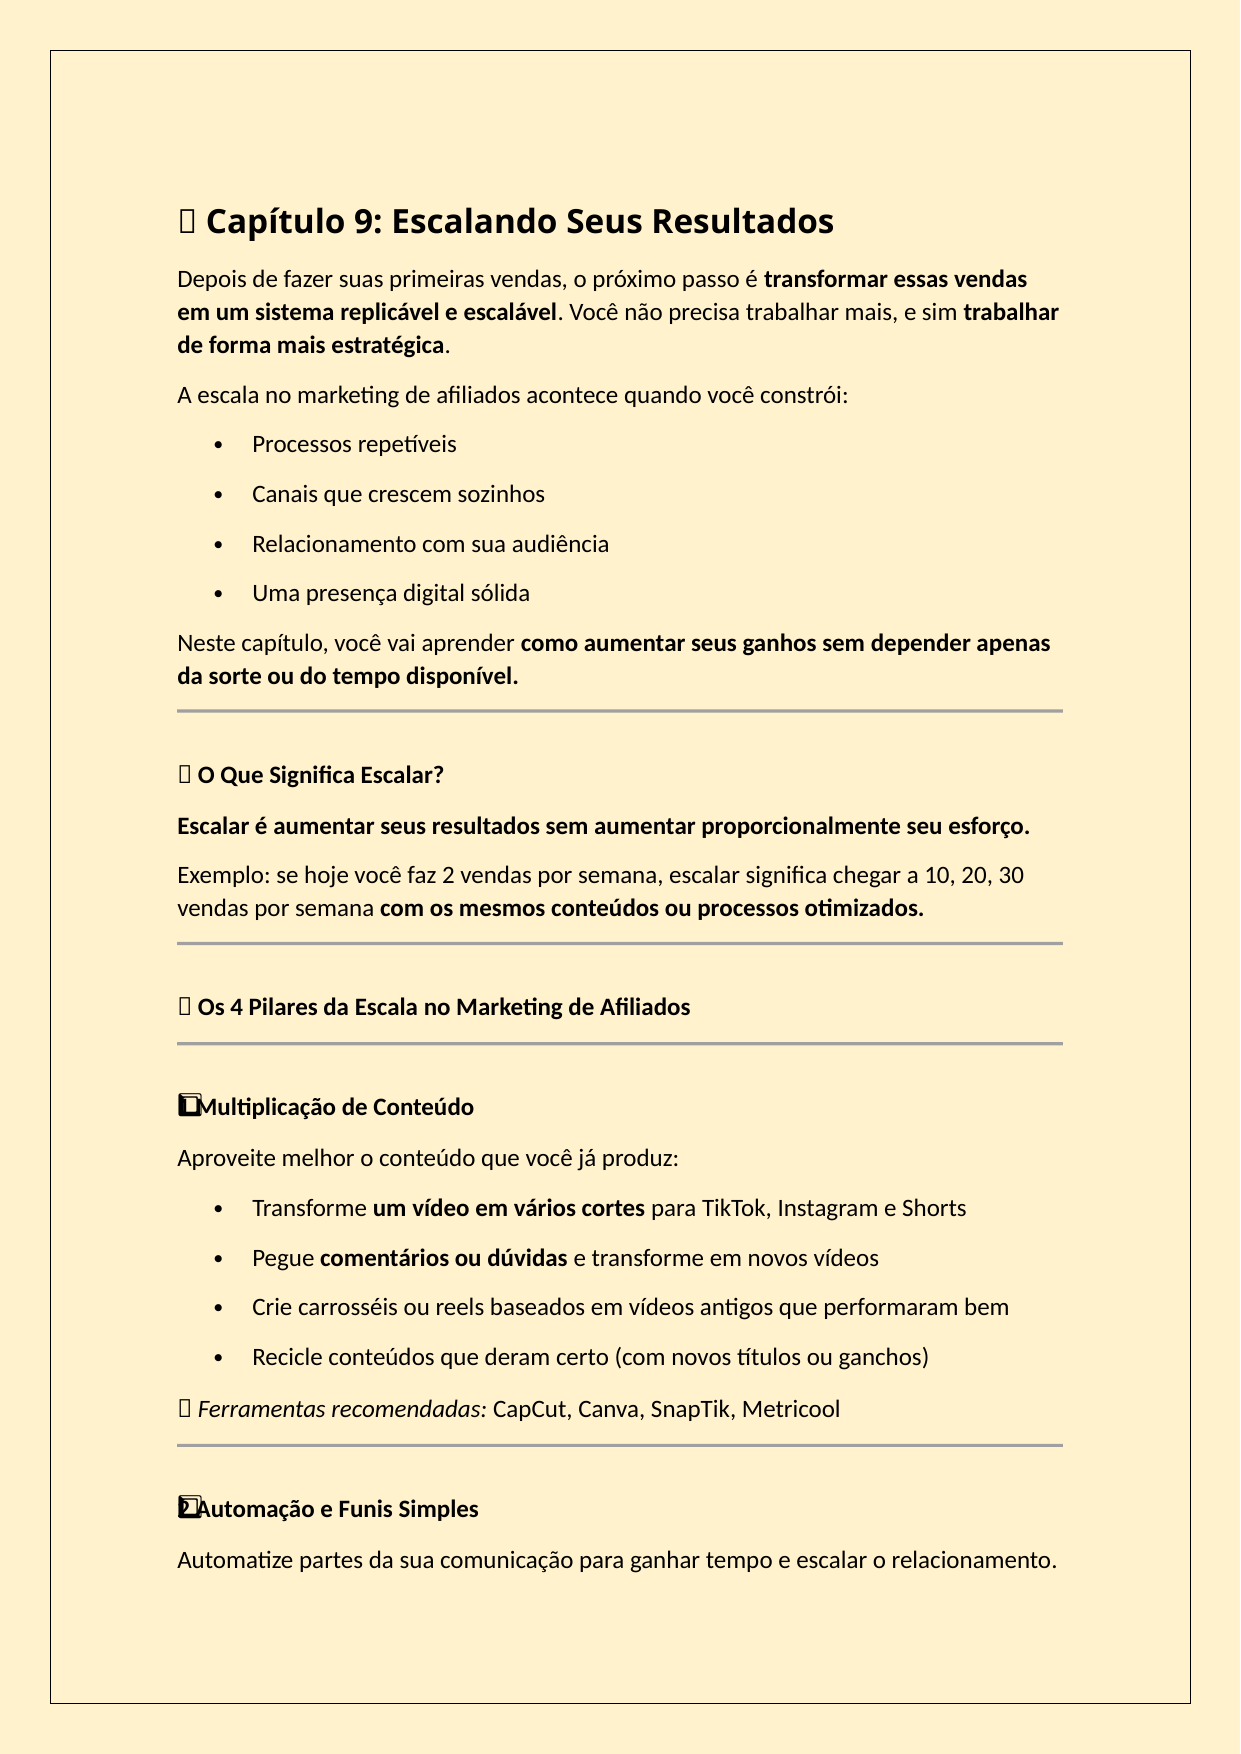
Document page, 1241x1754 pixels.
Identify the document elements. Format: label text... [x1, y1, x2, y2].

list Uma presença digital sólida [214, 577, 1063, 608]
text 📌 Ferramentas recomendadas: CapCut, Canva, SnapTik, Metricool [177, 1390, 1063, 1424]
text Aproveite melhor o conteúdo que você já produz: [177, 1142, 1063, 1173]
list Transforme um vídeo em vários cortes para TikTok, Instagram e Shorts [214, 1192, 1063, 1223]
text Neste capítulo, você vai aprender como aumentar seus ganhos sem depender apenas da sorte ou do tempo disponível. [177, 627, 1063, 690]
text Automatize partes da sua comunicação para ganhar tempo e escalar o relacionamento. [177, 1544, 1063, 1575]
list Pegue comentários ou dúvidas e transforme em novos vídeos [214, 1242, 1063, 1272]
text 2️⃣ Automação e Funis Simples [177, 1491, 1063, 1525]
text Exemplo: se hoje você faz 2 vendas por semana, escalar significa chegar a 10, 20, 30 vendas por semana com os mesmos conteúdos ou processos otimizados. [177, 859, 1063, 923]
list Canais que crescem sozinhos [214, 478, 1063, 509]
text A escala no marketing de afiliados acontece quando você constrói: [177, 379, 1063, 409]
list Recicle conteúdos que deram certo (com novos títulos ou ganchos) [214, 1341, 1063, 1371]
text Escalar é aumentar seus resultados sem aumentar proporcionalmente seu esforço. [177, 810, 1063, 840]
text 🧱 Os 4 Pilares da Escala no Marketing de Afiliados [177, 989, 1063, 1023]
text 🚀 O Que Significa Escalar? [177, 756, 1063, 790]
list Processos repetíveis [214, 429, 1063, 459]
list Relacionamento com sua audiência [214, 528, 1063, 558]
text 1️⃣ Multiplicação de Conteúdo [177, 1089, 1063, 1123]
text 📌 Capítulo 9: Escalando Seus Resultados [177, 198, 1063, 243]
text Depois de fazer suas primeiras vendas, o próximo passo é transformar essas vendas em um sistema replicável e escalável. Você não precisa trabalhar mais, e sim trabalhar de forma mais estratégica. [177, 264, 1063, 360]
list Crie carrosséis ou reels baseados em vídeos antigos que performaram bem [214, 1291, 1063, 1322]
